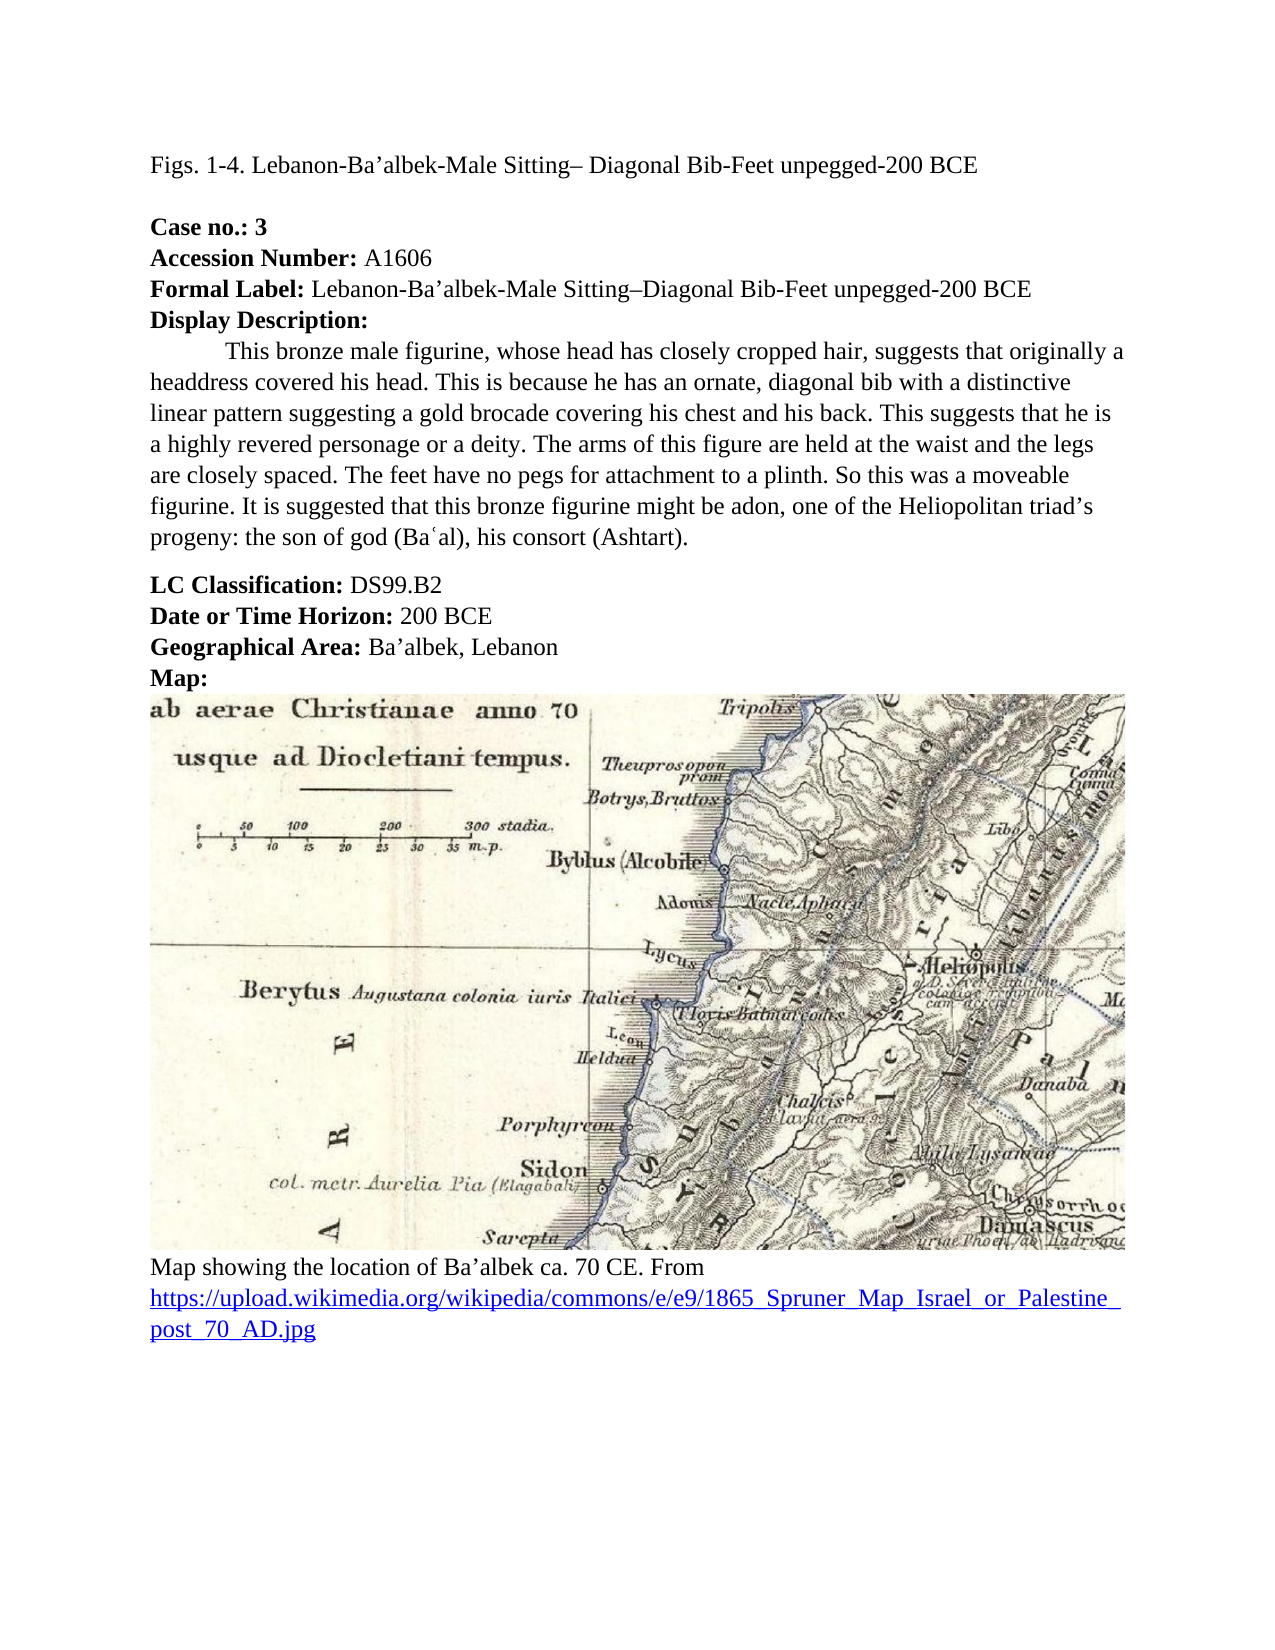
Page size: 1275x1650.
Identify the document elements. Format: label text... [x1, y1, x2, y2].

text Accession Number: A1606 [150, 243, 1125, 272]
text This bronze male figurine, whose head has closely cropped hair, suggests that originally a headdress covered his head. This is because he has an ornate, diagonal bib with a distinctive linear pattern suggesting a gold brocade covering his chest and his back. This suggests that he is a highly revered personage or a deity. The arms of this figure are held at the waist and the legs are closely spaced. The feet have no pegs for attachment to a plinth. So this was a moveable figurine. It is suggested that this bronze figurine might be adon, one of the Heliopolitan triad’s progeny: the son of god (Baʿal), his consort (Ashtart). [150, 336, 1125, 551]
text Formal Label: Lebanon-Ba’albek-Male Sitting–Diagonal Bib-Feet unpegged-200 BCE [150, 274, 1125, 303]
picture [150, 694, 1125, 1250]
text Geographical Area: Ba’albek, Lebanon [150, 632, 1125, 661]
text Figs. 1-4. Lebanon-Ba’albek-Male Sitting– Diagonal Bib-Feet unpegged-200 BCE [150, 150, 1125, 179]
text Case no.: 3 [150, 212, 1125, 241]
text Date or Time Horizon: 200 BCE [150, 601, 1125, 630]
text Map: [150, 663, 1125, 692]
text Display Description: [150, 305, 1125, 334]
text Map showing the location of Ba’albek ca. 70 CE. From https://upload.wikimedia.org/wikipedia/commons/e/e9/1865_Spruner_Map_Israel_or_Palestine_post_70_AD.jpg [150, 1252, 1125, 1343]
text LC Classification: DS99.B2 [150, 570, 1125, 599]
